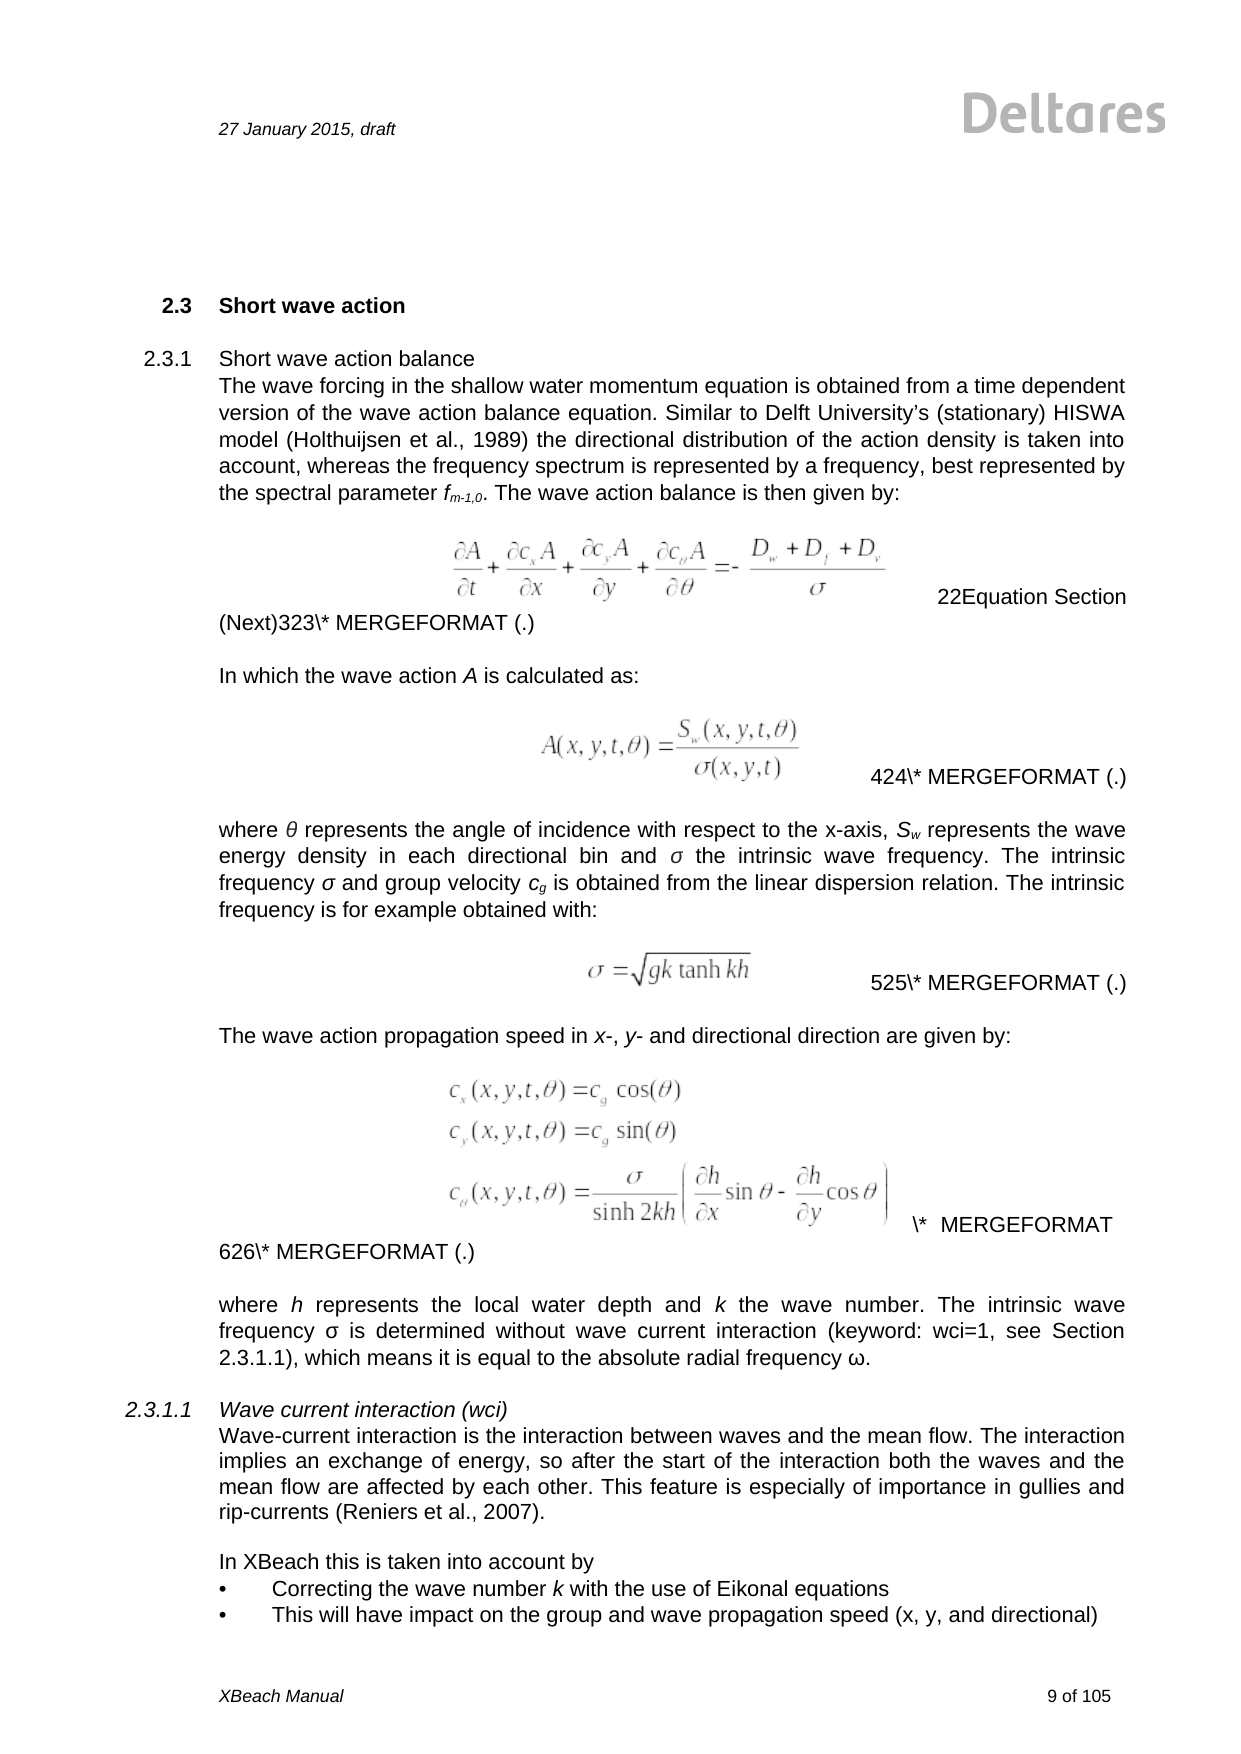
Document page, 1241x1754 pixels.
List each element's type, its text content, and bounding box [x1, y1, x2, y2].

text In which the wave action A is calculated as: [218, 662, 1126, 688]
text Wave-current interaction is the interaction between waves and the mean flow. The interaction implies an exchange of energy, so after the start of the interaction both the waves and the mean flow are affected by each other. This feature is especially of importance in gullies and rip-currents (Reniers et al., 2007). [218, 1423, 1126, 1524]
picture [964, 75, 1166, 133]
text where h represents the local water depth and k the wave number. The intrinsic wave frequency σ is determined without wave current interaction (keyword: wci=1, see Section 2.3.1.1), which means it is equal to the absolute radial frequency ω. [218, 1290, 1126, 1370]
text The wave forcing in the shallow water momentum equation is obtained from a time dependent version of the wave action balance equation. Similar to Delft University’s (stationary) HISWA model (Holthuijsen et al., 1989) the directional distribution of the action density is taken into account, whereas the frequency spectrum is represented by a frequency, best represented by the spectral parameter fm-1,0. The wave action balance is then given by: [218, 372, 1126, 505]
subtitle Wave current interaction (wci) [192, 1397, 1126, 1423]
text where θ represents the angle of incidence with respect to the x-axis, Sw represents the wave energy density in each directional bin and σ the intrinsic wave frequency. The intrinsic frequency σ and group velocity cg is obtained from the linear dispersion relation. The intrinsic frequency is for example obtained with: [218, 815, 1126, 922]
list This will have impact on the group and wave propagation speed (x, y, and directional) [218, 1601, 1126, 1628]
text The wave action propagation speed in x-, y- and directional direction are given by: [218, 1022, 1126, 1048]
list Correcting the wave number k with the use of Eikonal equations [218, 1574, 1126, 1601]
text In XBeach this is taken into account by [218, 1549, 1126, 1574]
subtitle Short wave action balance [192, 346, 1126, 372]
subtitle Short wave action [192, 292, 1126, 319]
